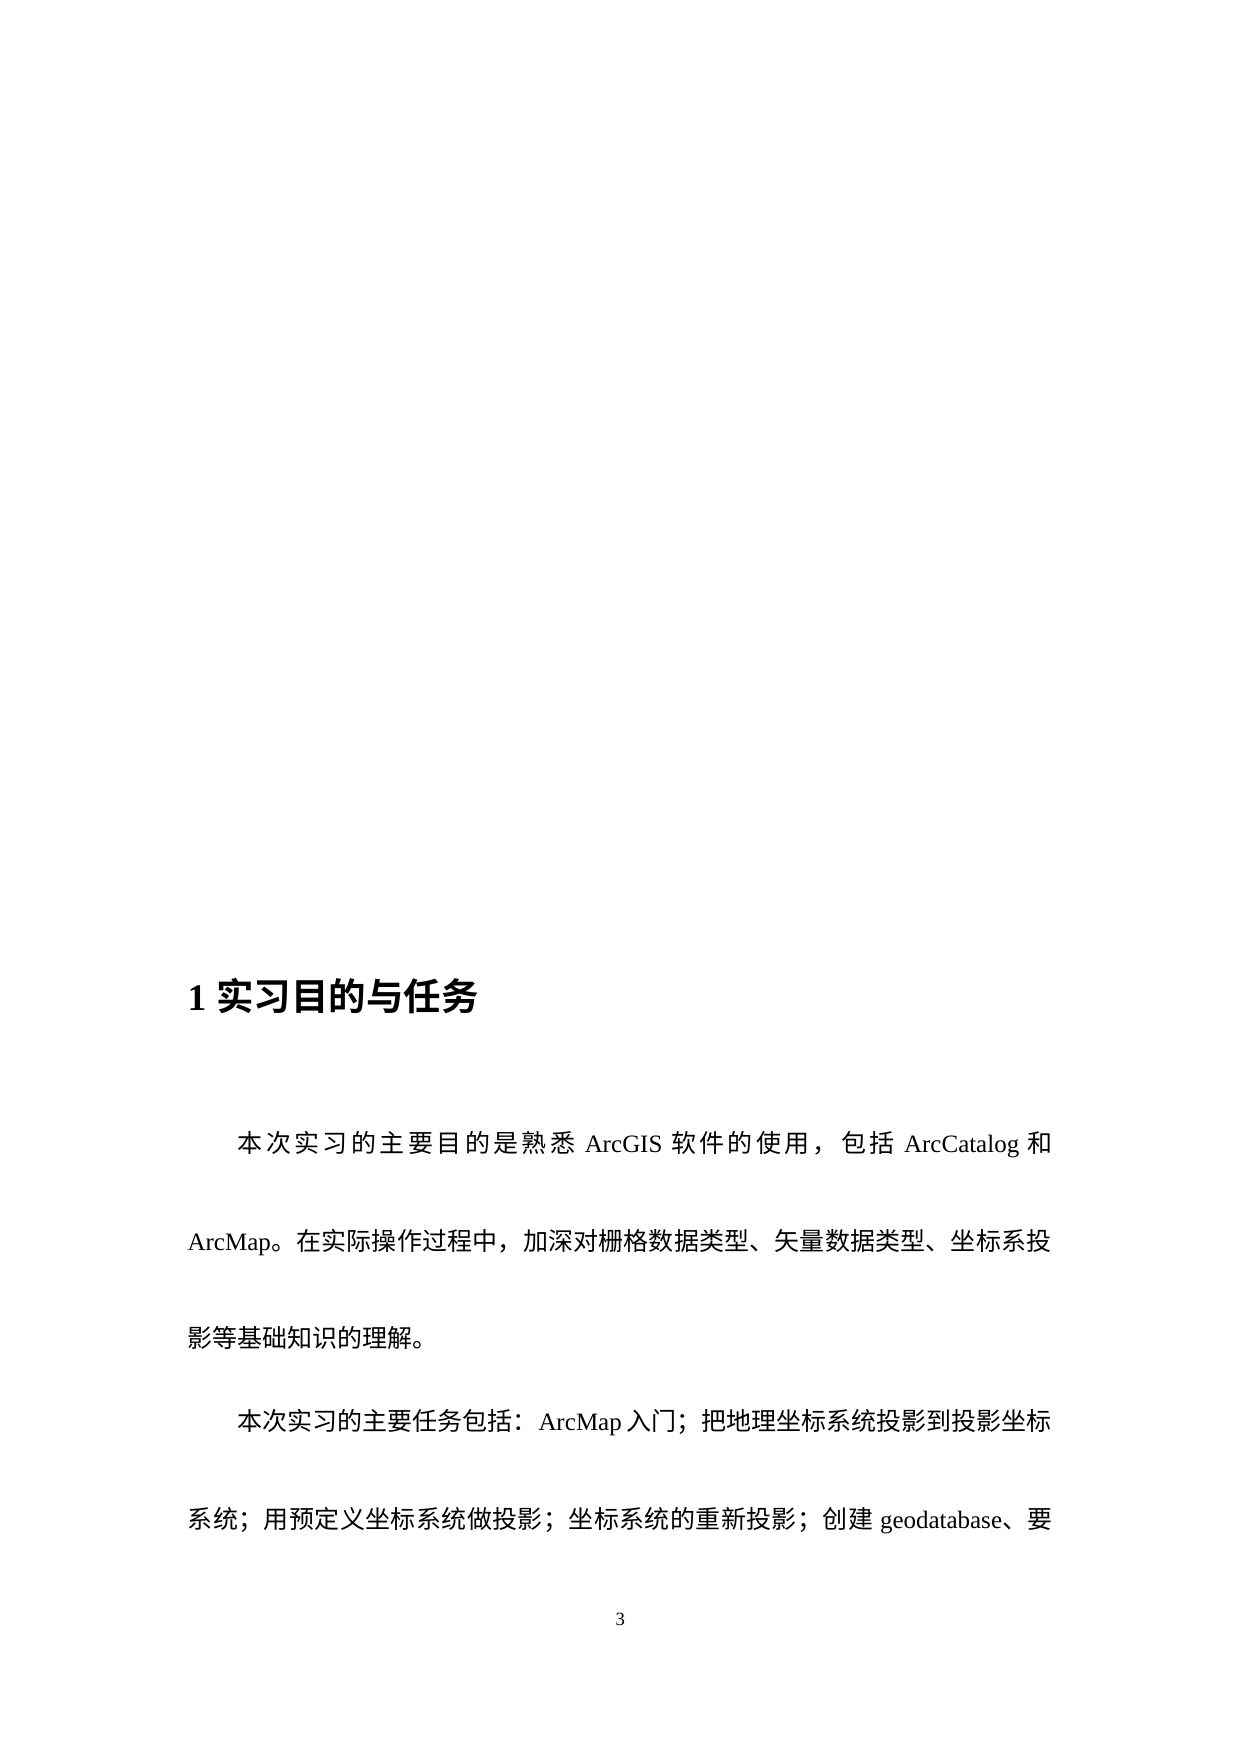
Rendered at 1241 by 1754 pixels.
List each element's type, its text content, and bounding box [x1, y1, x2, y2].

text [187, 1387, 1053, 1550]
text 本次实习的主要目的是熟悉ArcGIS软件的使用，包括ArcCatalog和ArcMap。在实际操作过程中，加深对栅格数据类型、矢量数据类型、坐标系投影等基础知识的理解。 [187, 1109, 1053, 1369]
subtitle 1 实习目的与任务 [187, 962, 1053, 1027]
